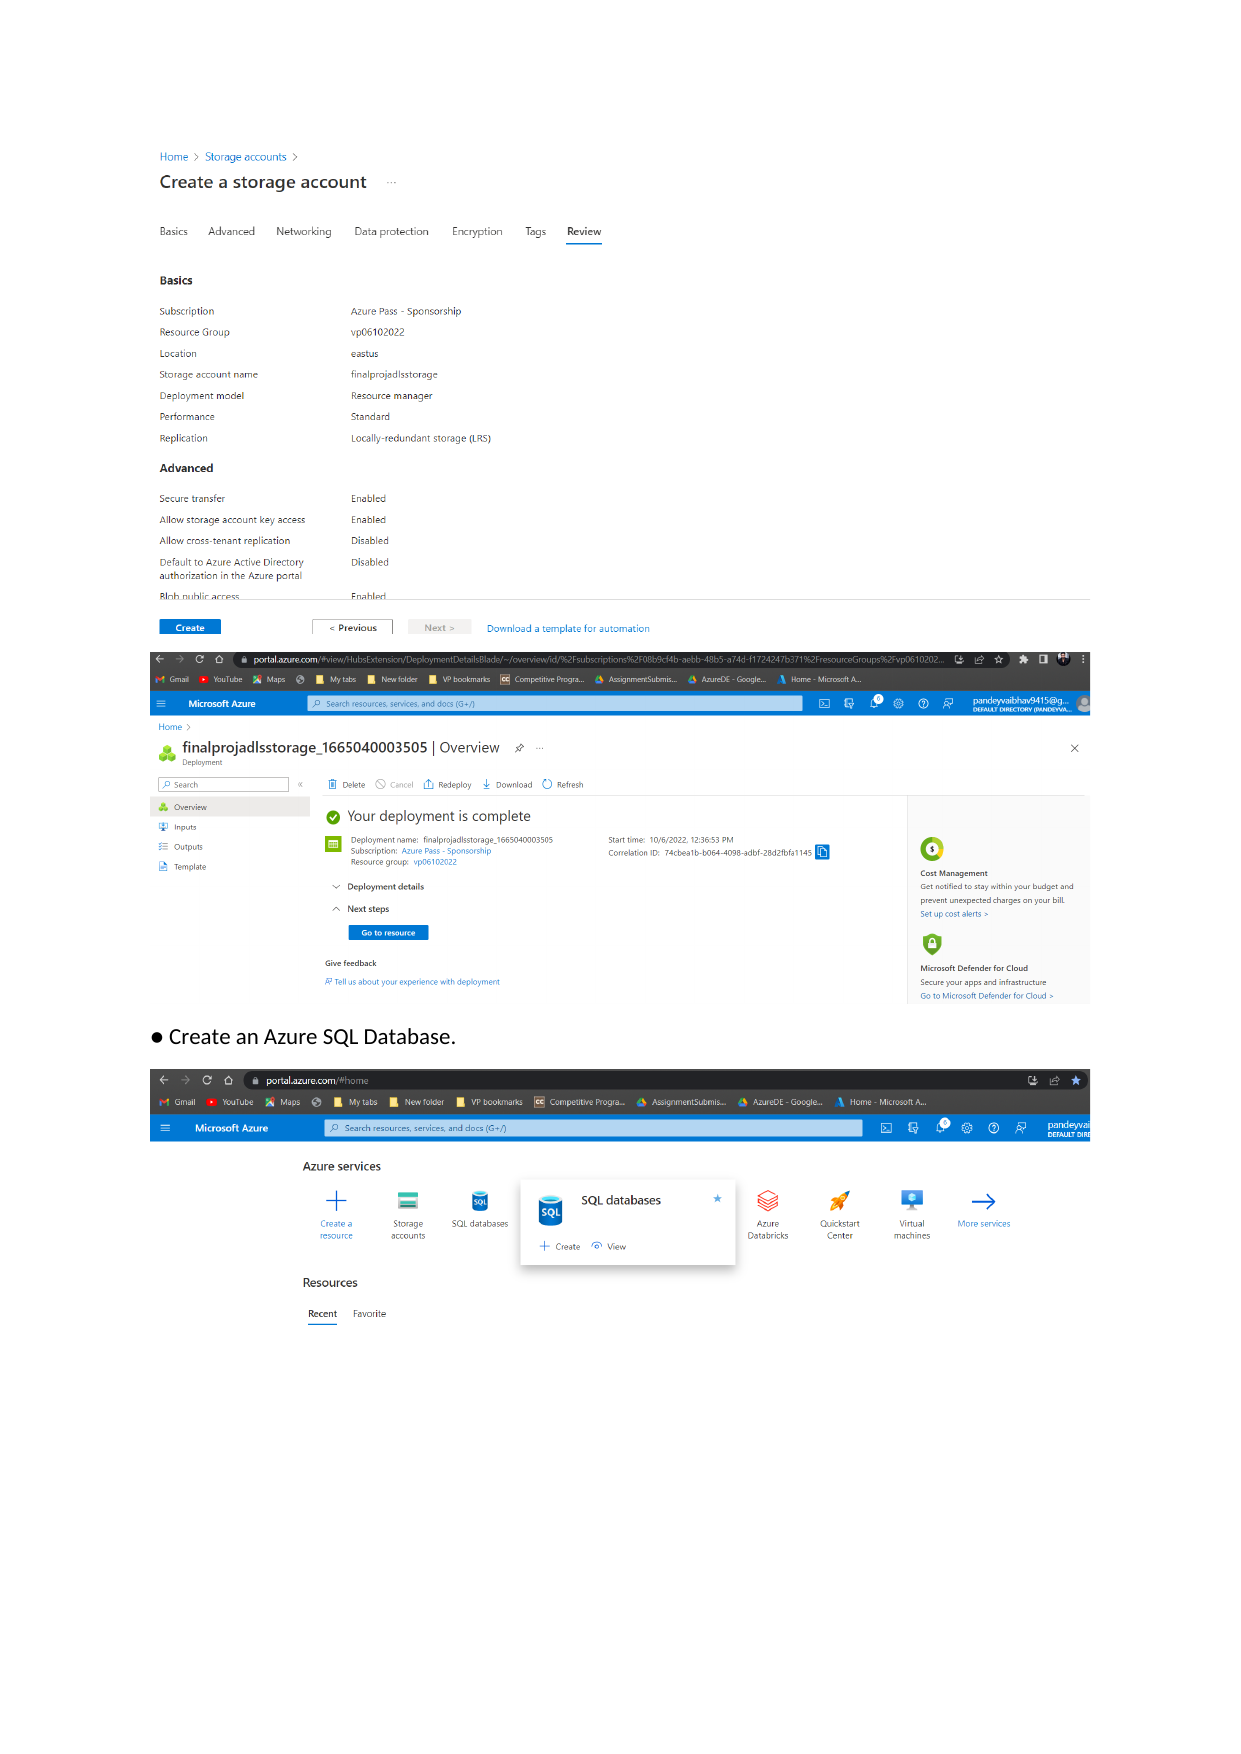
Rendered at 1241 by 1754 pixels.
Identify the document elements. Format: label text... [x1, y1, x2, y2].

picture [150, 150, 1091, 634]
text ● Create an Azure SQL Database. [150, 1022, 1090, 1050]
picture [150, 1069, 1091, 1328]
picture [150, 652, 1091, 1004]
